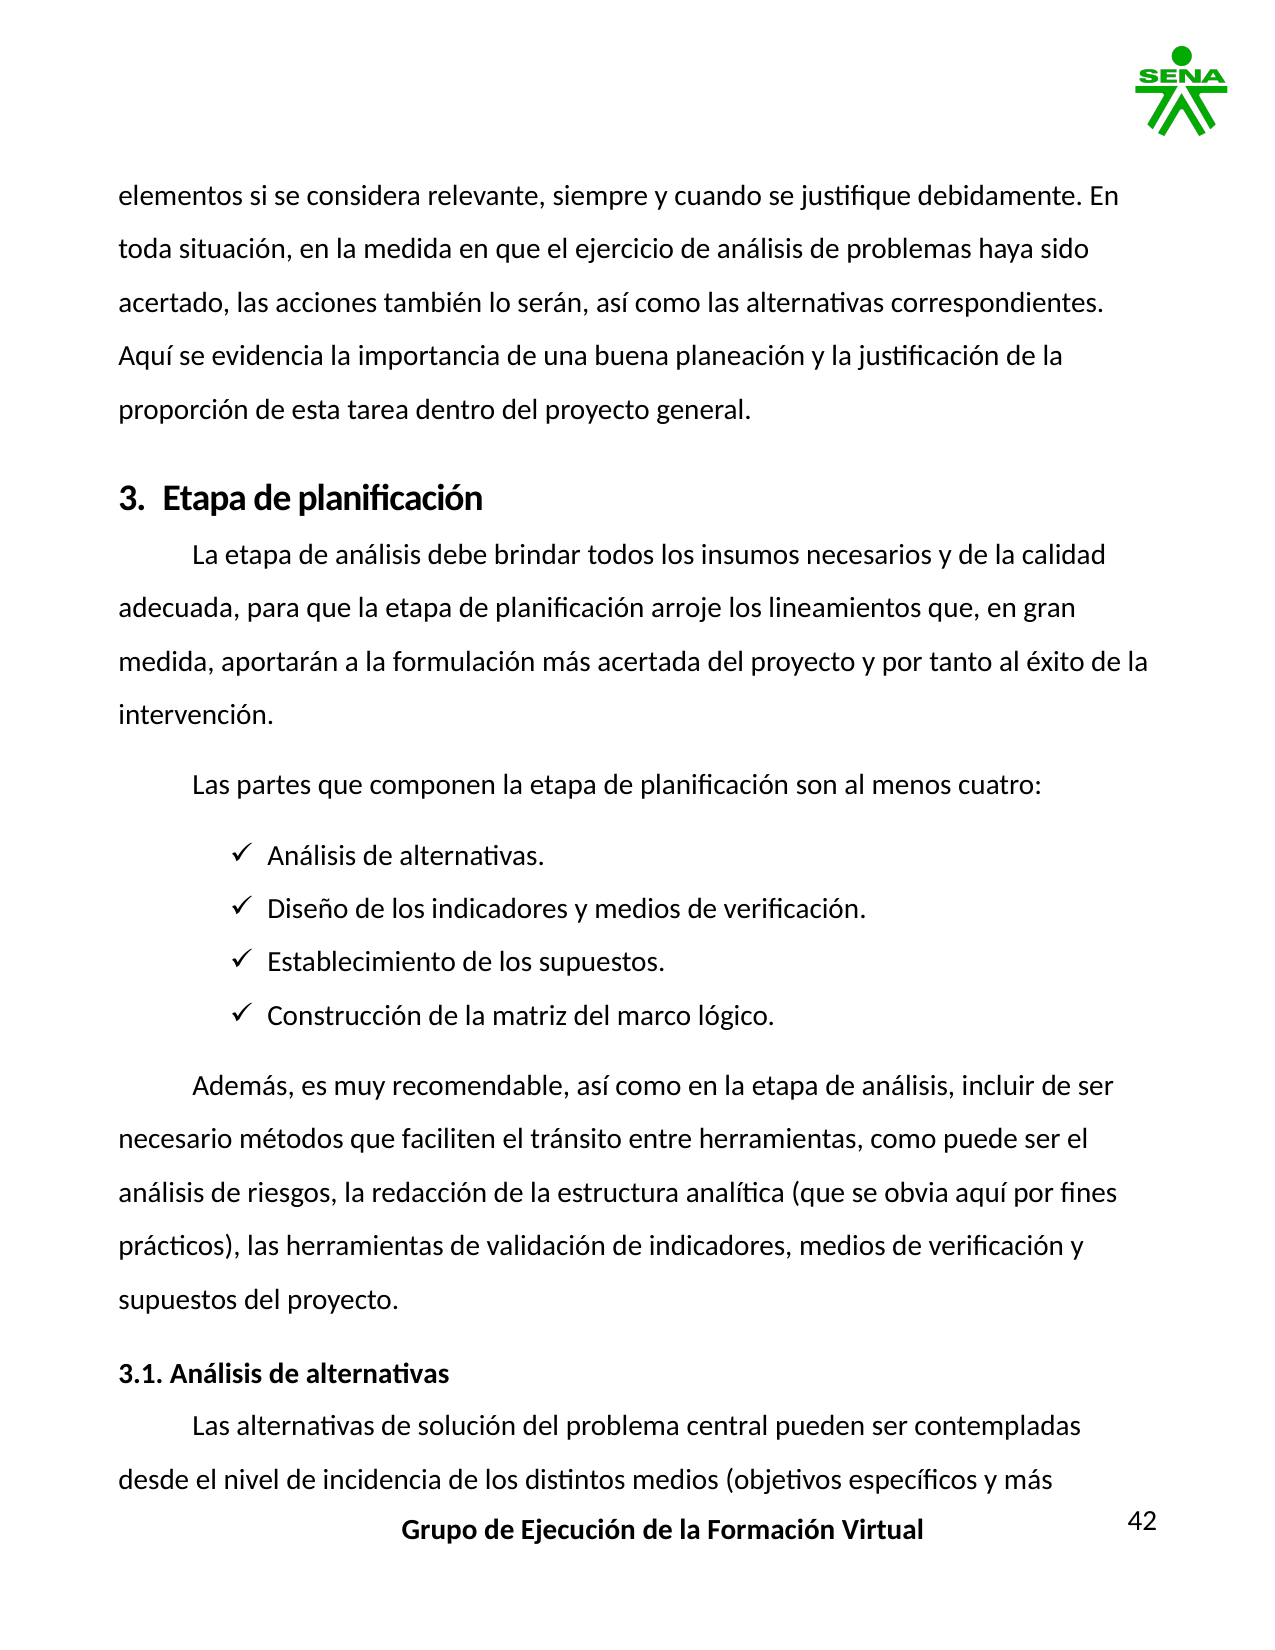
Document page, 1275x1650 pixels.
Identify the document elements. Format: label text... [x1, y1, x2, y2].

text Además, es muy recomendable, así como en la etapa de análisis, incluir de ser necesario métodos que faciliten el tránsito entre herramientas, como puede ser el análisis de riesgos, la redacción de la estructura analítica (que se obvia aquí por fines prácticos), las herramientas de validación de indicadores, medios de verificación y supuestos del proyecto. [118, 1067, 1157, 1316]
picture [1135, 46, 1228, 136]
list Análisis de alternativas. [229, 837, 1157, 872]
list Diseño de los indicadores y medios de verificación. [229, 890, 1157, 926]
text Las partes que componen la etapa de planificación son al menos cuatro: [192, 766, 1157, 802]
subtitle 3.1. Análisis de alternativas [118, 1355, 1157, 1391]
list Establecimiento de los supuestos. [229, 943, 1157, 979]
text La etapa de análisis debe brindar todos los insumos necesarios y de la calidad adecuada, para que la etapa de planificación arroje los lineamientos que, en gran medida, aportarán a la formulación más acertada del proyecto y por tanto al éxito de la intervención. [118, 536, 1157, 732]
list Construcción de la matriz del marco lógico. [229, 997, 1157, 1032]
subtitle Etapa de planificación [118, 473, 1157, 519]
